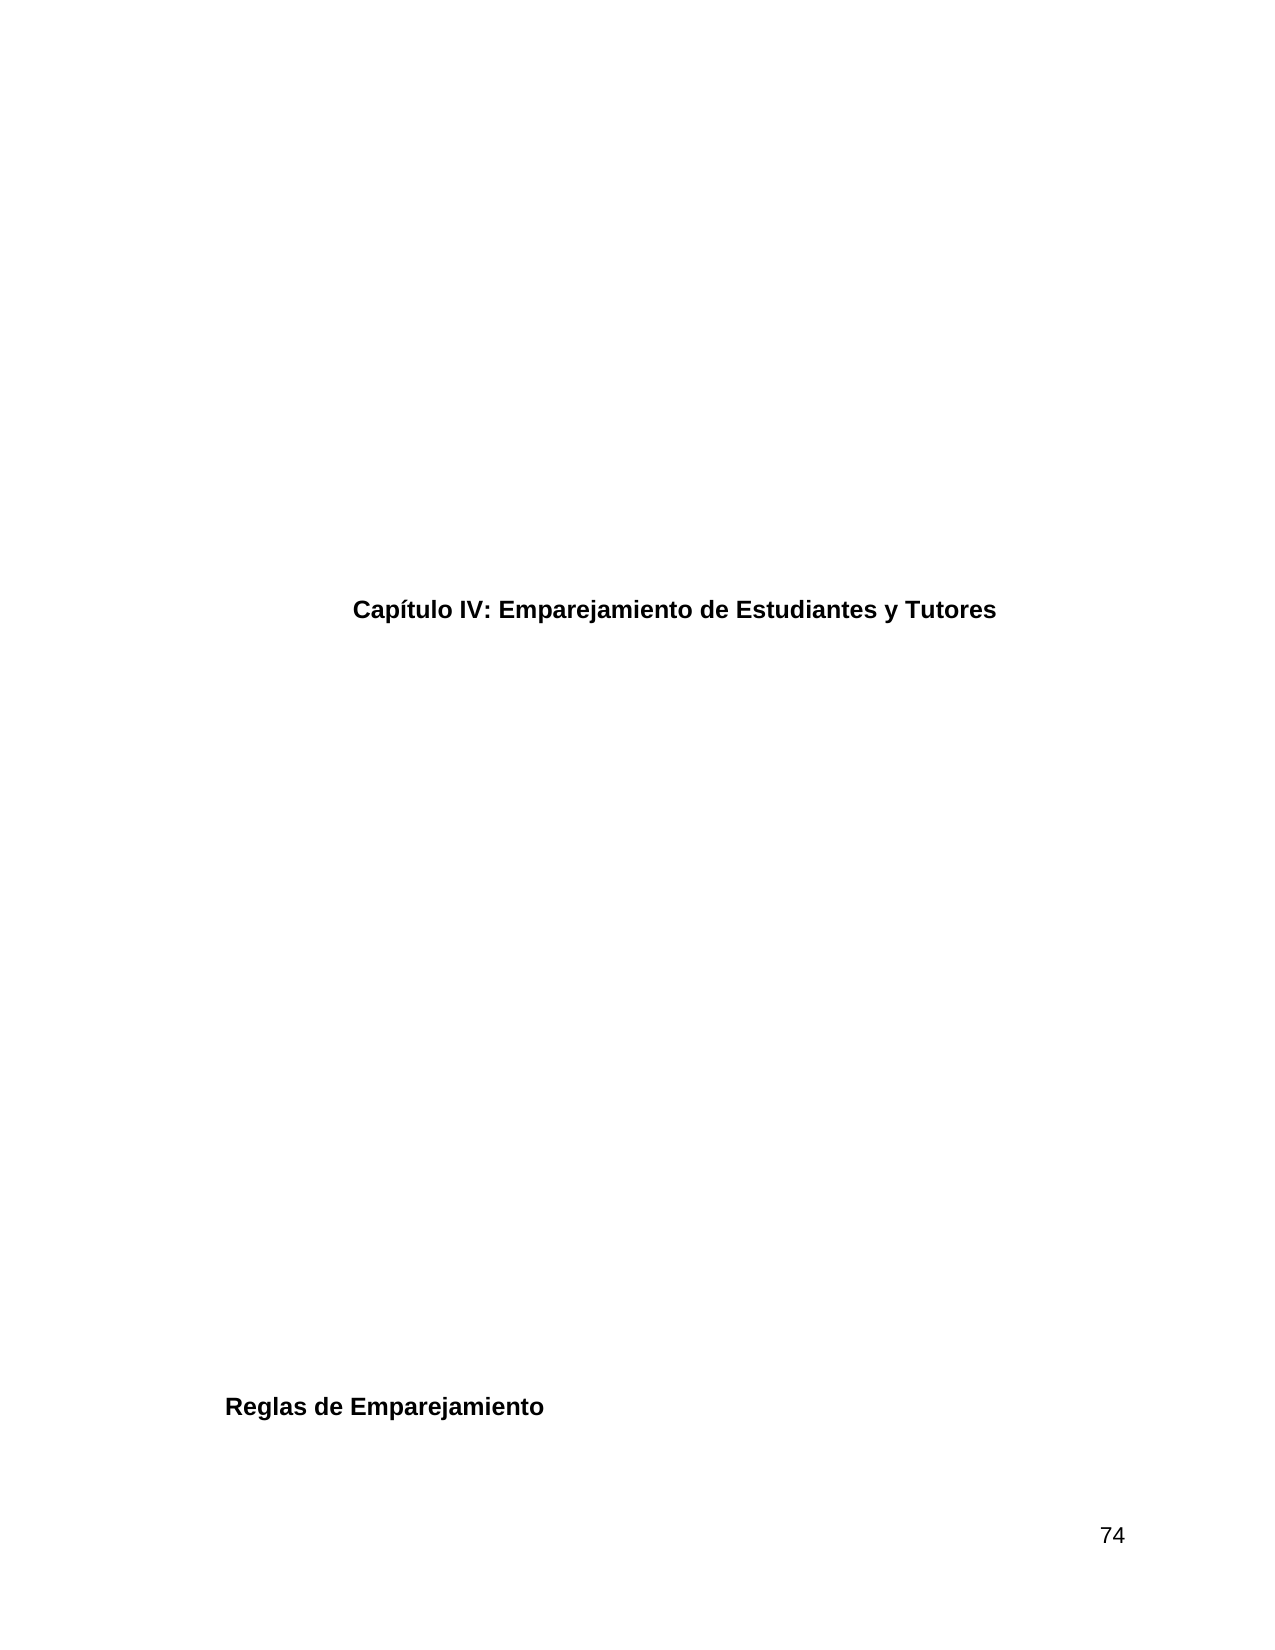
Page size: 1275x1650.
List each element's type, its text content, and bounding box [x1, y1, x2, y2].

subtitle Capítulo IV: Emparejamiento de Estudiantes y Tutores [225, 595, 1125, 624]
subtitle Reglas de Emparejamiento [225, 1392, 1125, 1421]
